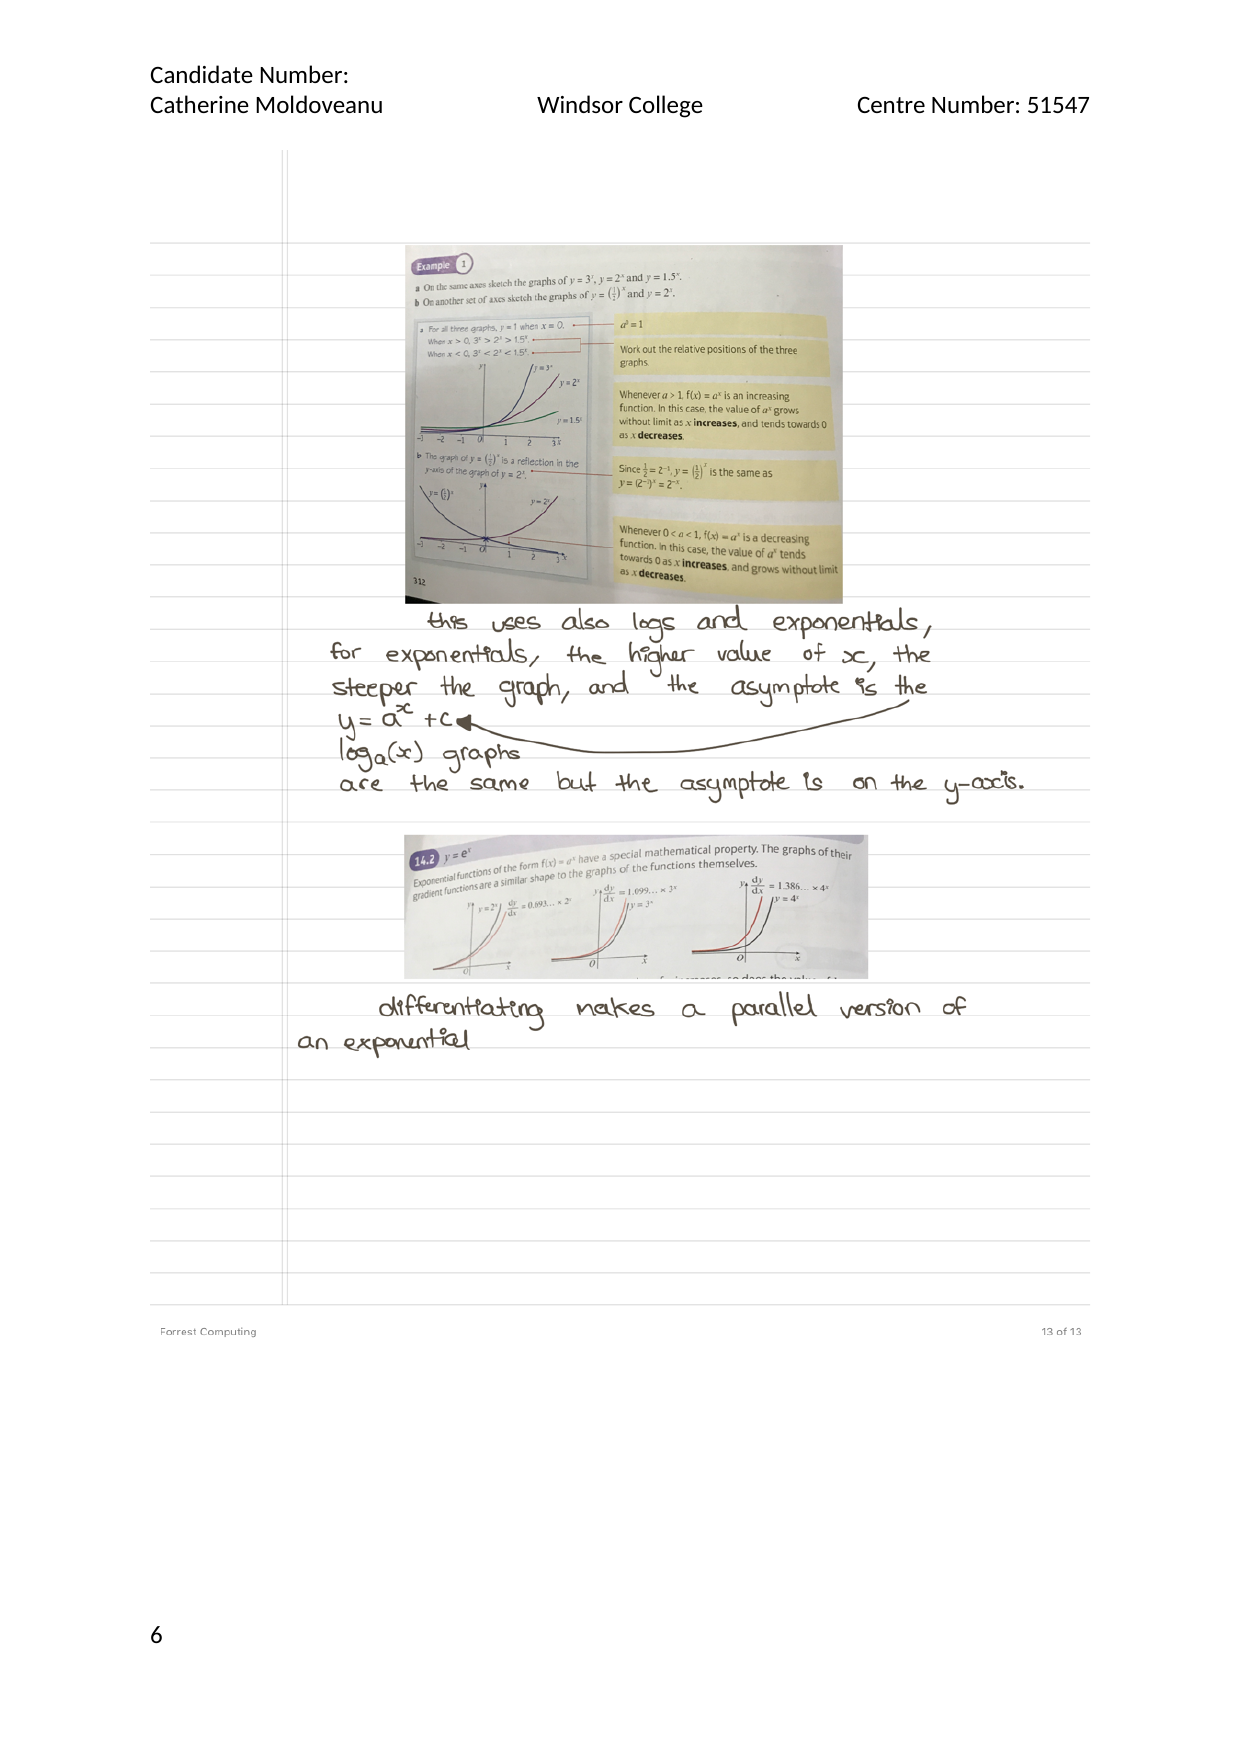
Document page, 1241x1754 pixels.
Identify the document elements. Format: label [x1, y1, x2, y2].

picture [150, 150, 1091, 1346]
